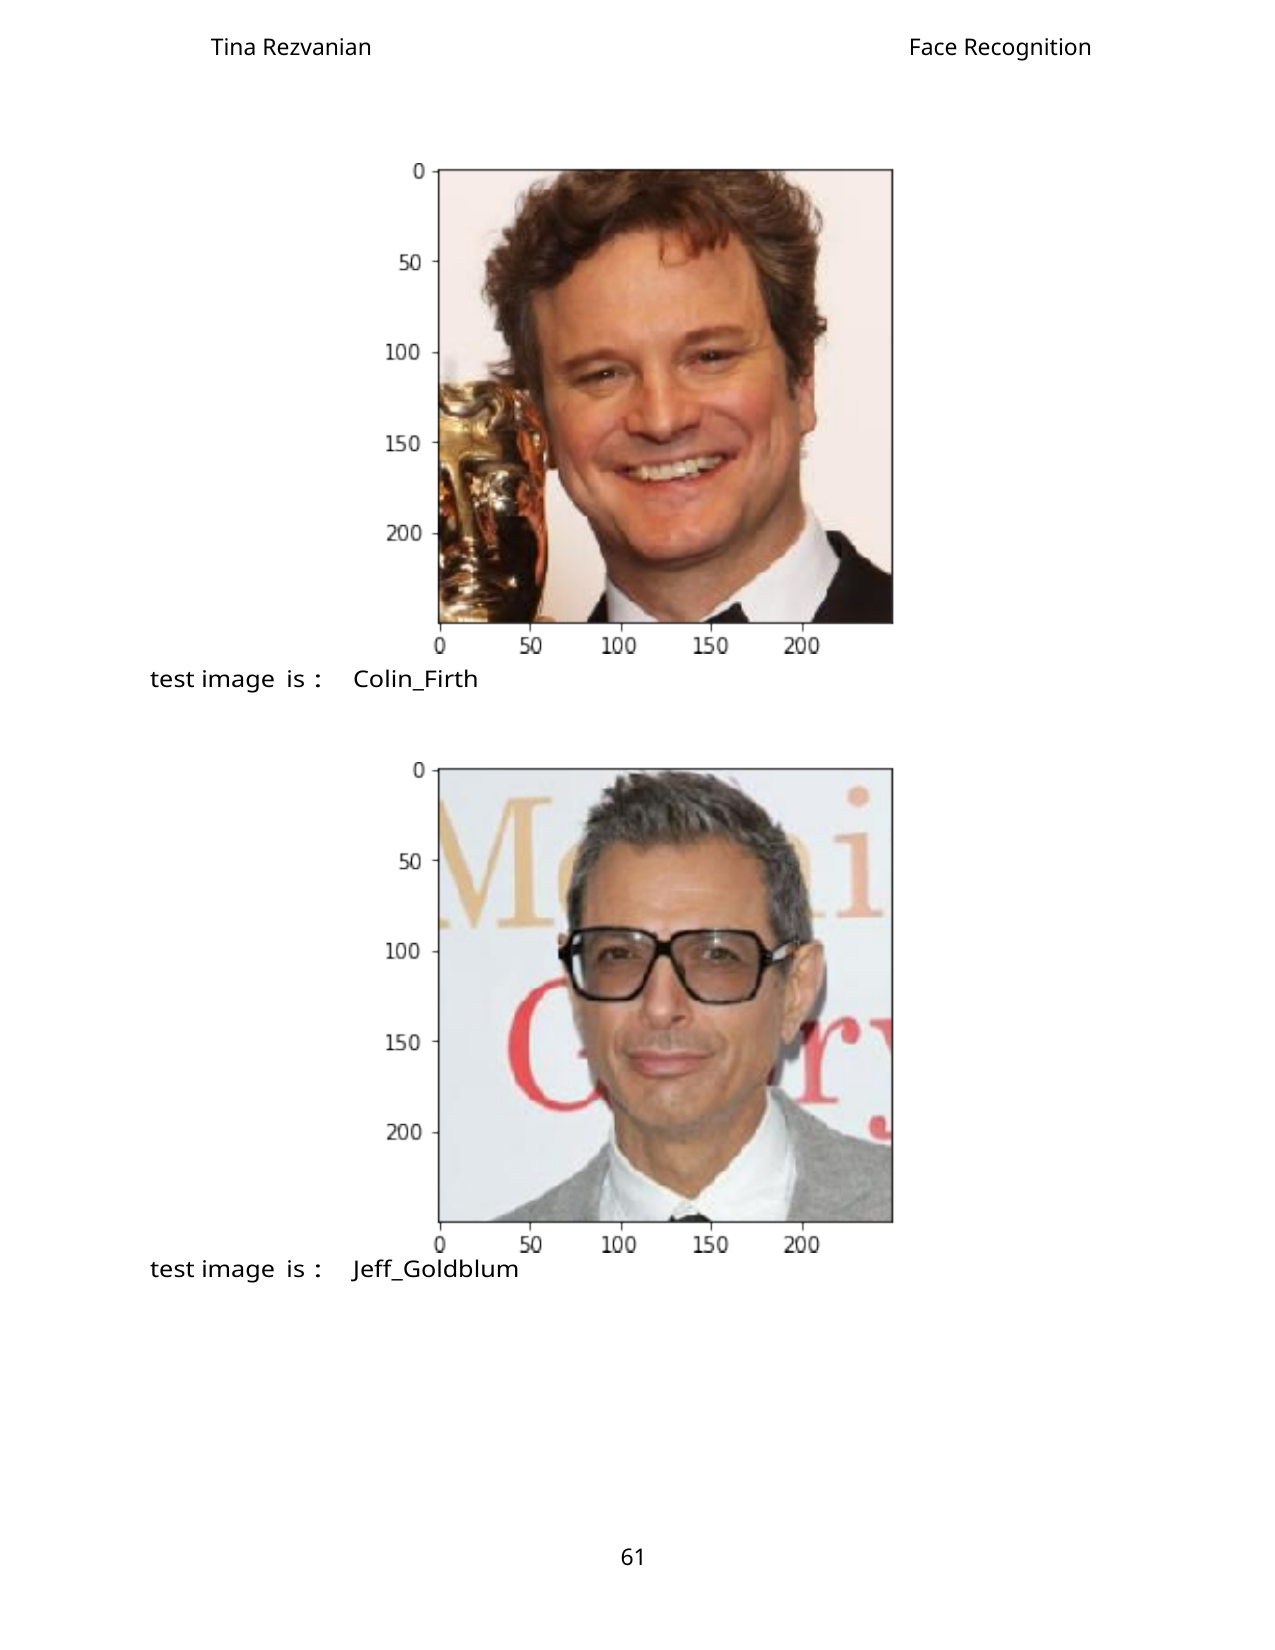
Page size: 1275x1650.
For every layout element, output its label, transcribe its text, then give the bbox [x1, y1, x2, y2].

text test image is : Colin_Firth [150, 662, 1275, 694]
picture [386, 762, 894, 1253]
picture [386, 163, 894, 654]
